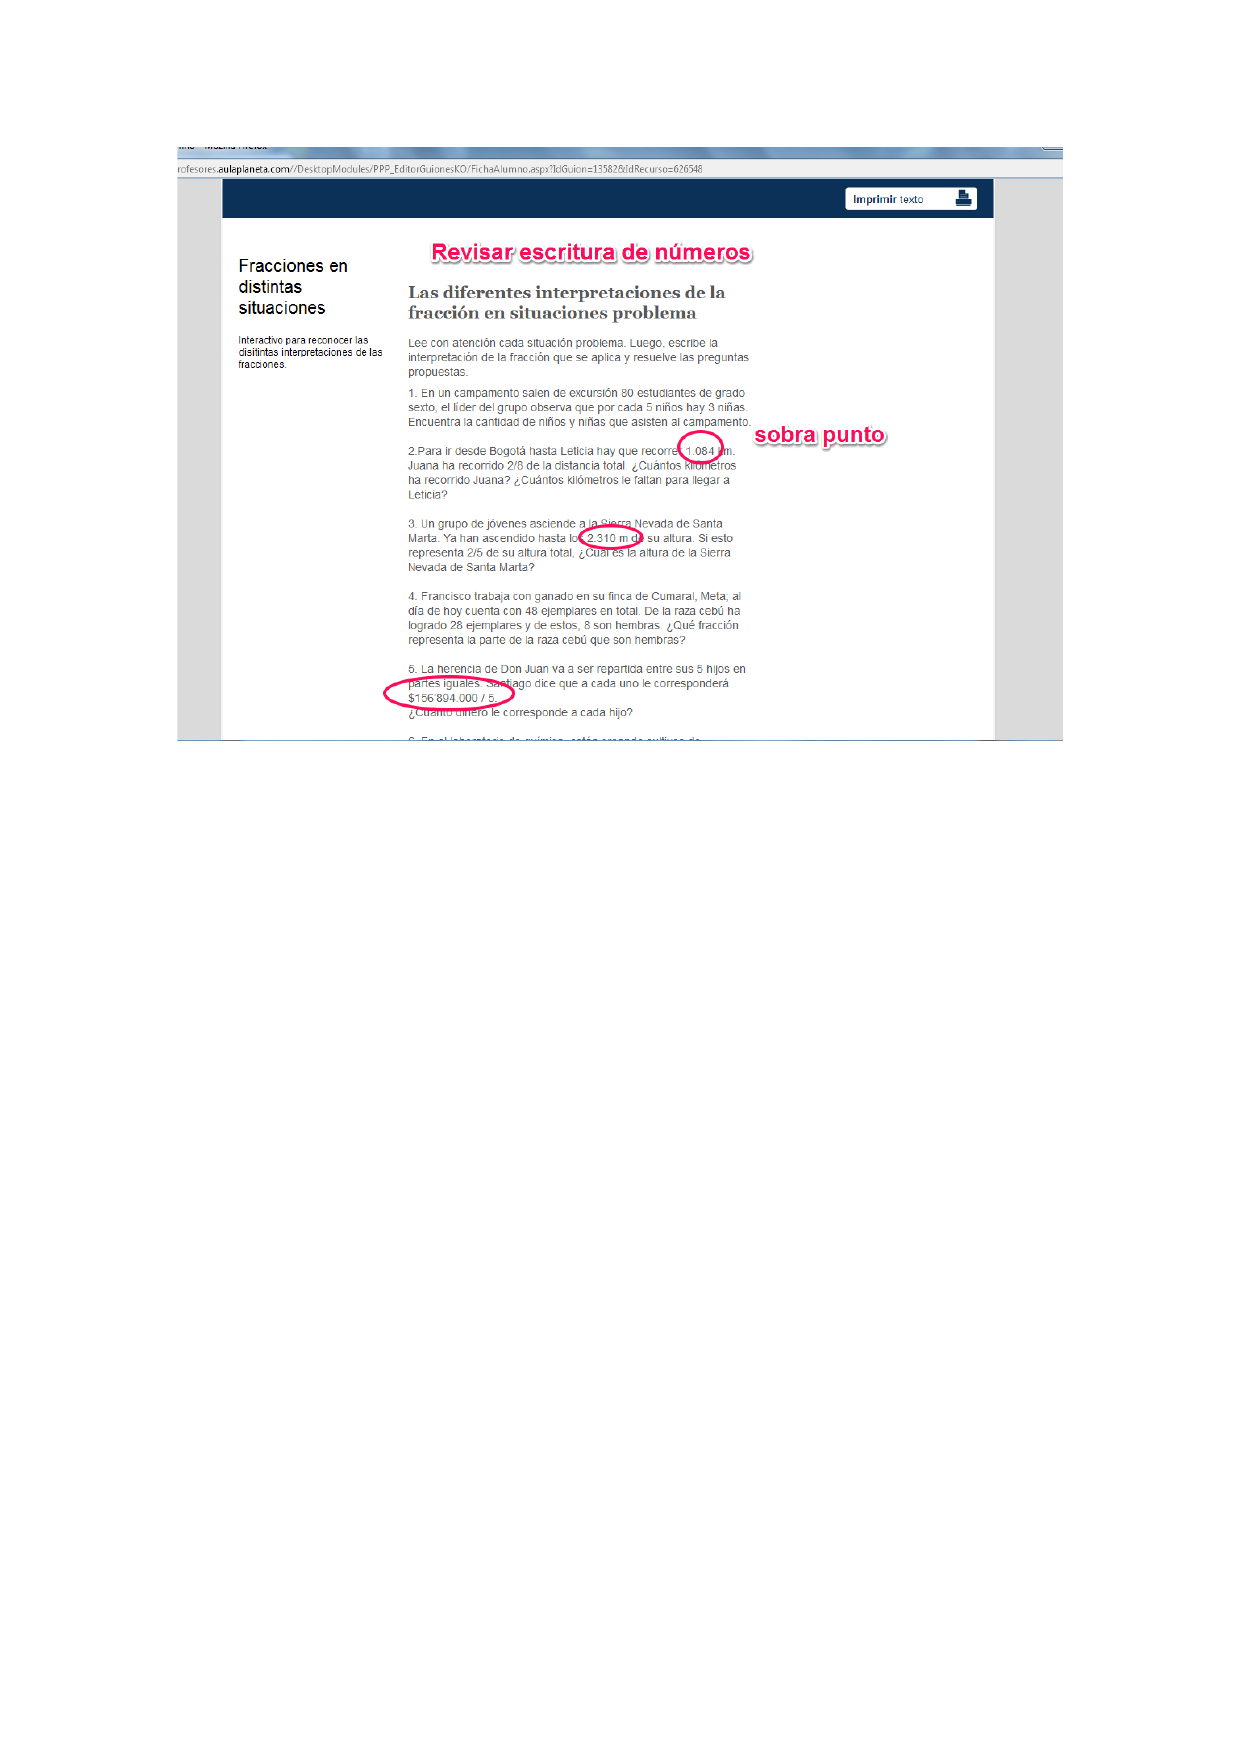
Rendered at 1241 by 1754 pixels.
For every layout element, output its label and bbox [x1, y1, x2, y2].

picture [177, 147, 1063, 741]
